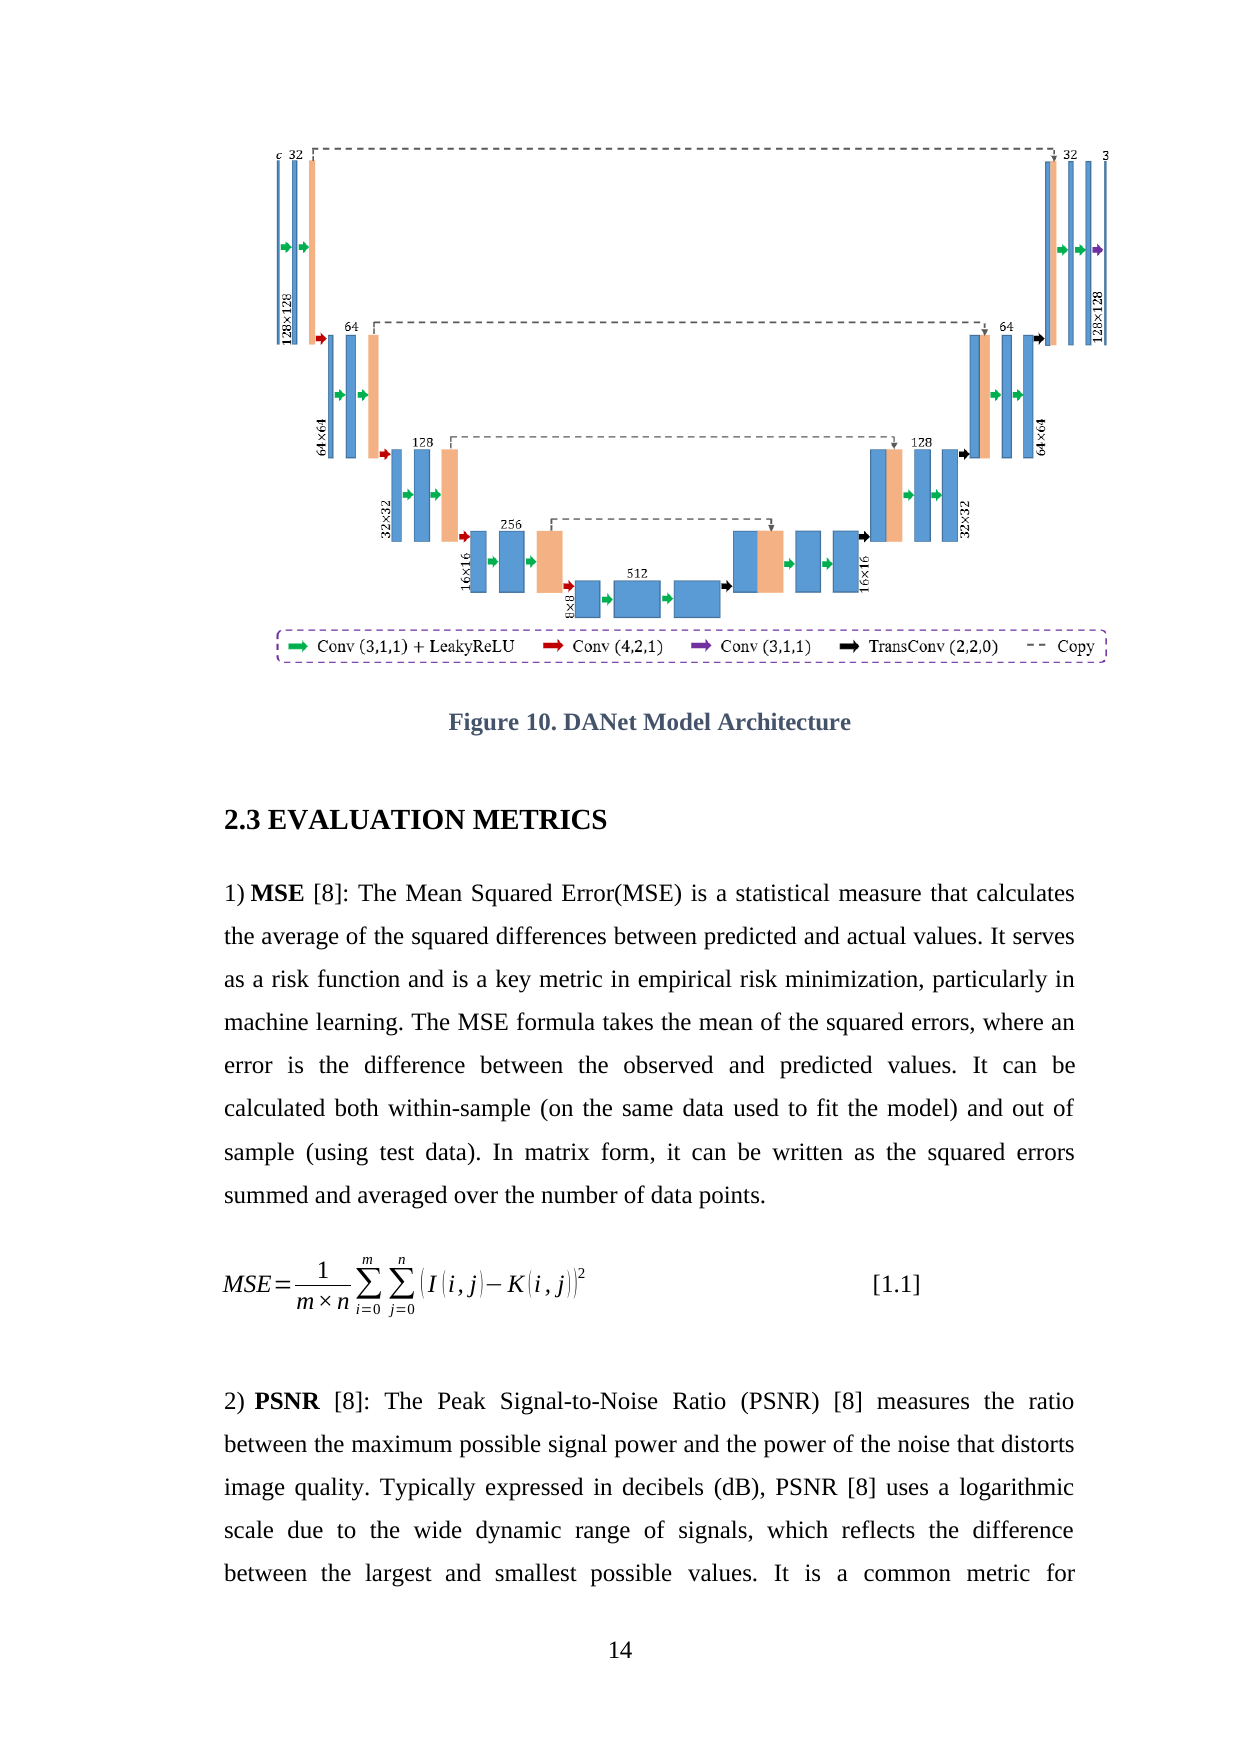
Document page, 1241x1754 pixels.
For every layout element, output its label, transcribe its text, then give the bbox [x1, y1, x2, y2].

picture [276, 147, 1109, 663]
text [1.1] [221, 1250, 1092, 1318]
list MSE [8]: The Mean Squared Error(MSE) is a statistical measure that calculates the average of the squared differences between predicted and actual values. It serves as a risk function and is a key metric in empirical risk minimization, particularly in machine learning. The MSE formula takes the mean of the squared errors, where an error is the difference between the observed and predicted values. It can be calculated both within-sample (on the same data used to fit the model) and out of sample (using test data). In matrix form, it can be written as the squared errors summed and averaged over the number of data points. [224, 878, 1075, 1208]
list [224, 1386, 1075, 1587]
subtitle EVALUATION METRICS [224, 802, 1092, 835]
text Figure 10. DANet Model Architecture [221, 707, 1078, 736]
